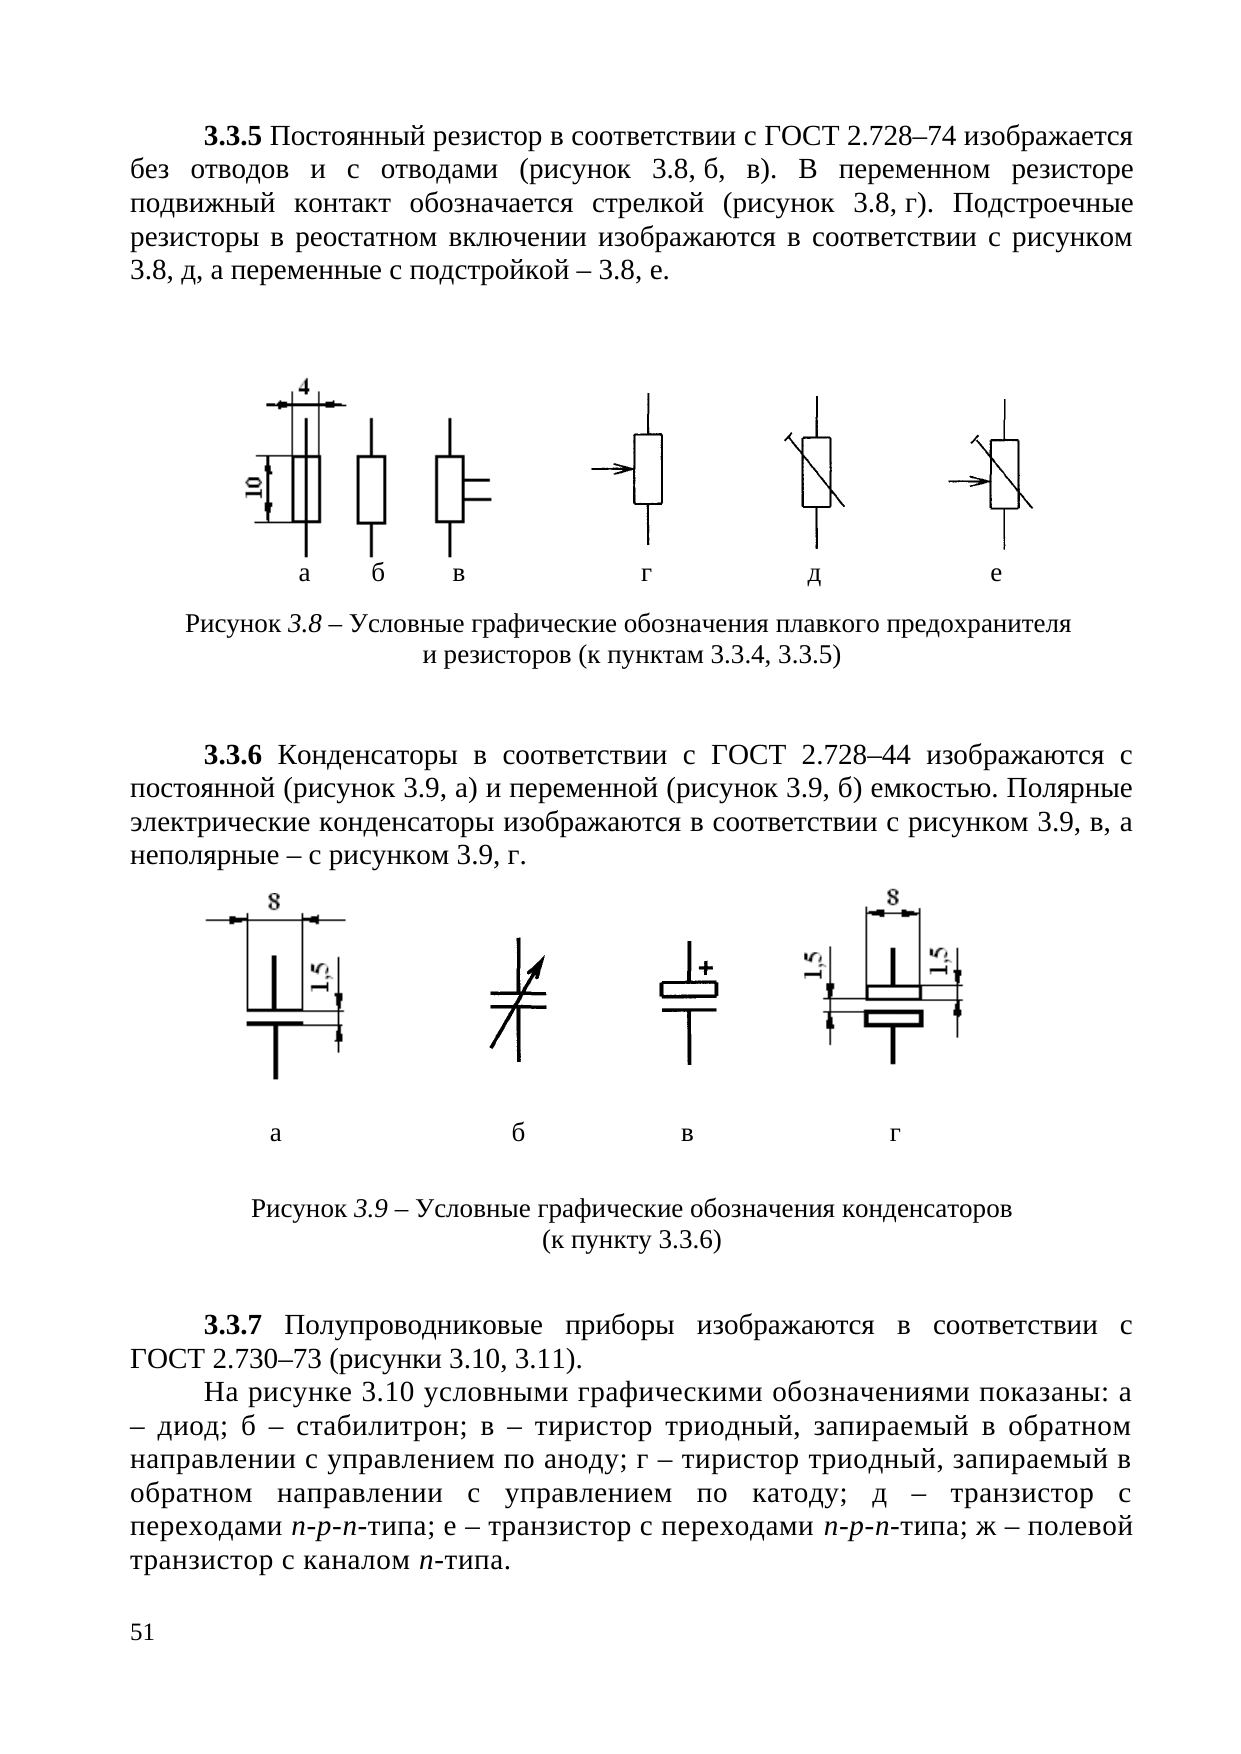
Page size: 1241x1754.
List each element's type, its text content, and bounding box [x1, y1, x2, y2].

text На рисунке 3.10 условными графическими обозначениями показаны: а – диод; б – стабилитрон; в – тиристор триодный, запираемый в обратном направлении с управлением по аноду; г – тиристор триодный, запираемый в обратном направлении с управлением по катоду; д – транзистор с переходами n-p-n-типа; е – транзистор с переходами n-p-n-типа; ж – полевой транзистор с каналом n-типа. [130, 1374, 1134, 1576]
picture [658, 941, 719, 1067]
picture [792, 878, 982, 1085]
text Рисунок 3.8 – Условные графические обозначения плавкого предохранителя и резисторов (к пунктам 3.3.4, 3.3.5) [130, 607, 1134, 670]
text 3.3.7 Полупроводниковые приборы изображаются в соответствии с ГОСТ 2.730–73 (рисунки 3.10, 3.11). [130, 1307, 1134, 1374]
text Рисунок 3.9 – Условные графические обозначения конденсаторов (к пункту 3.3.6) [130, 1105, 1134, 1254]
text 3.3.5 Постоянный резистор в соответствии с ГОСТ 2.728–74 изображается без отводов и с отводами (рисунок 3.8, б, в). В переменном резисторе подвижный контакт обозначается стрелкой (рисунок 3.8, г). Подстроечные резисторы в реостатном включении изображаются в соответствии с рисунком 3.8, д, а переменные с подстройкой – 3.8, е. [130, 118, 1134, 286]
picture [590, 391, 666, 549]
picture [783, 394, 846, 550]
picture [947, 398, 1034, 552]
text а б в г д е [130, 557, 1134, 588]
picture [203, 893, 360, 1089]
picture [231, 374, 499, 562]
picture [487, 936, 549, 1063]
text 3.3.6 Конденсаторы в соответствии с ГОСТ 2.728–44 изображаются с постоянной (рисунок 3.9, а) и переменной (рисунок 3.9, б) емкостью. Полярные электрические конденсаторы изображаются в соответствии с рисунком 3.9, в, а неполярные – с рисунком 3.9, г. [130, 737, 1134, 871]
